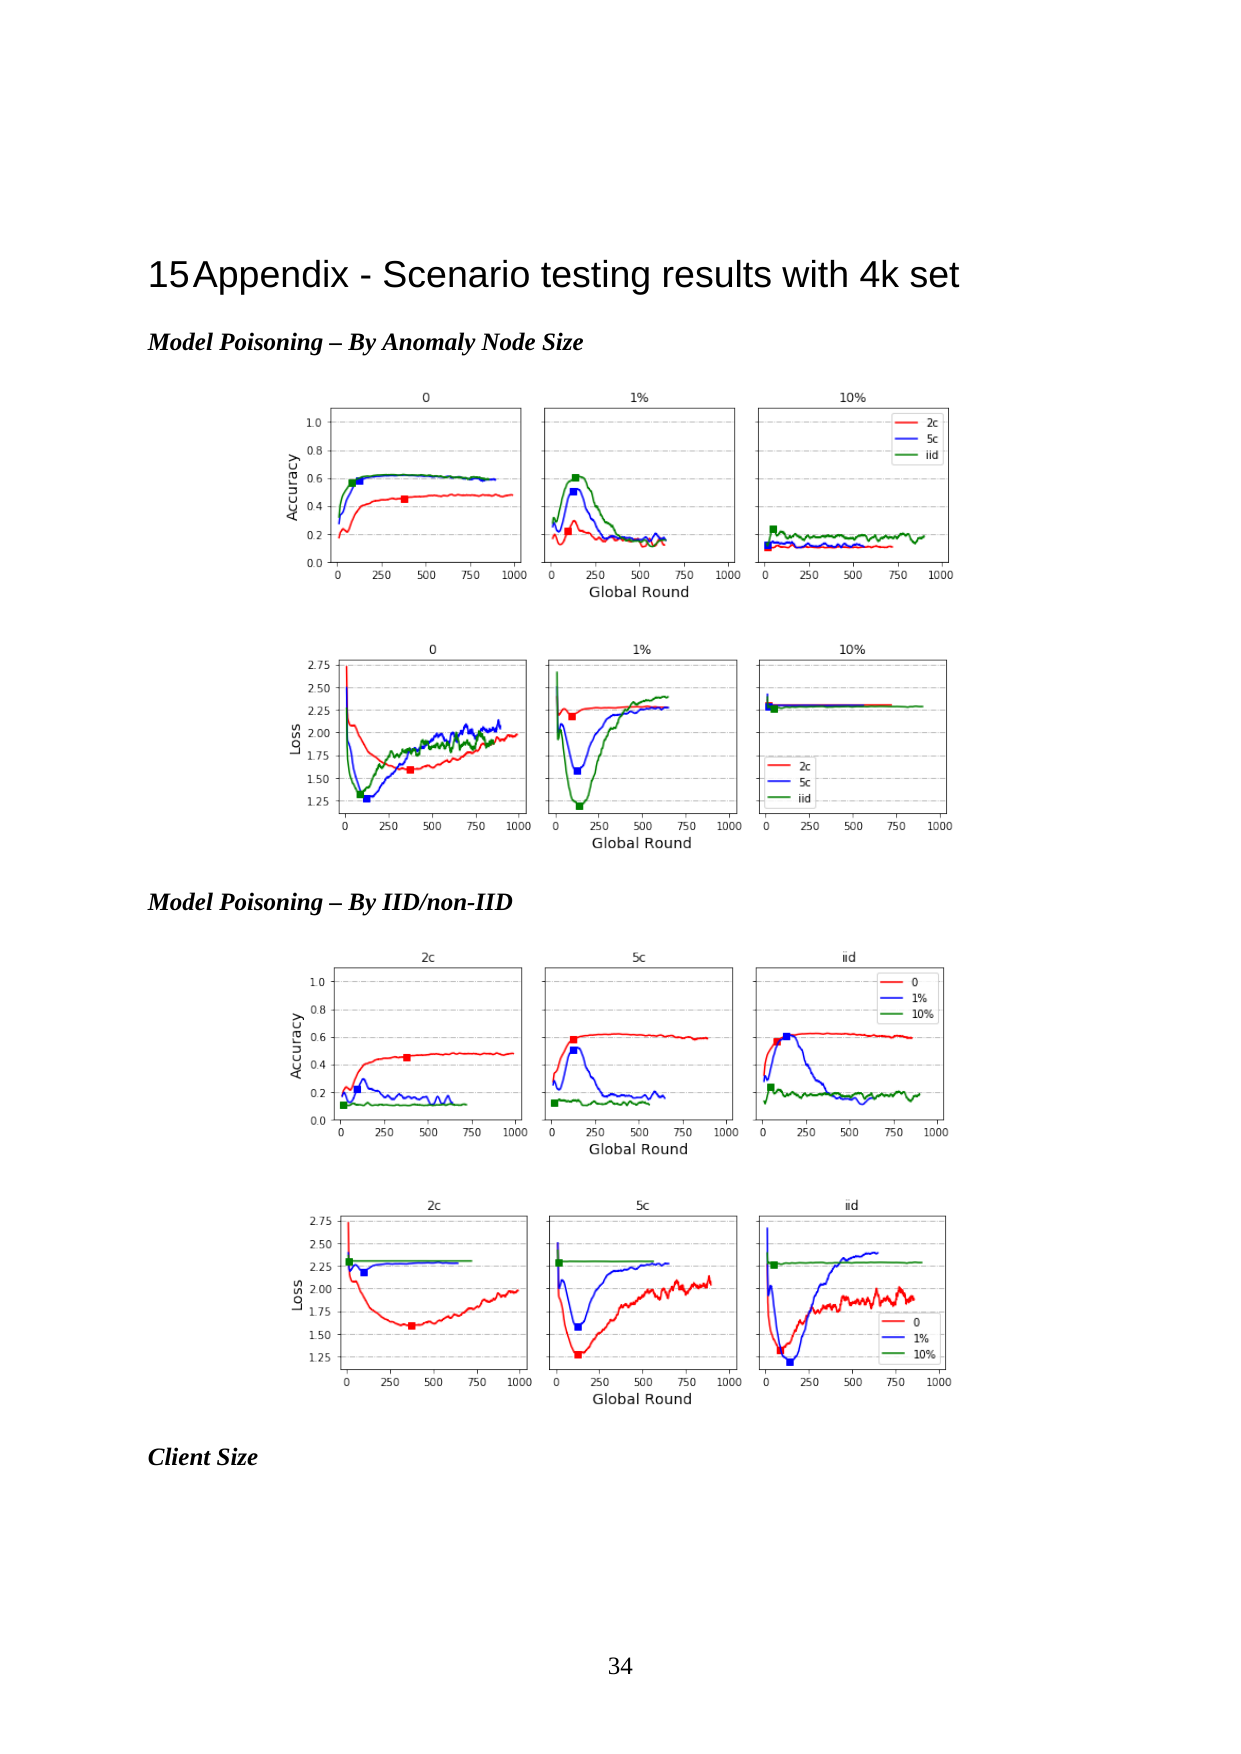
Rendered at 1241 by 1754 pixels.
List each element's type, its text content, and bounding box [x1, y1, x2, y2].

text Model Poisoning – By Anomaly Node Size [148, 327, 1092, 356]
subtitle Appendix - Scenario testing results with 4k set [148, 252, 1092, 295]
text Client Size [148, 1442, 1092, 1471]
picture [283, 944, 957, 1164]
picture [279, 384, 962, 607]
picture [280, 636, 960, 858]
text Model Poisoning – By IID/non-IID [148, 887, 1092, 915]
picture [282, 1193, 959, 1414]
